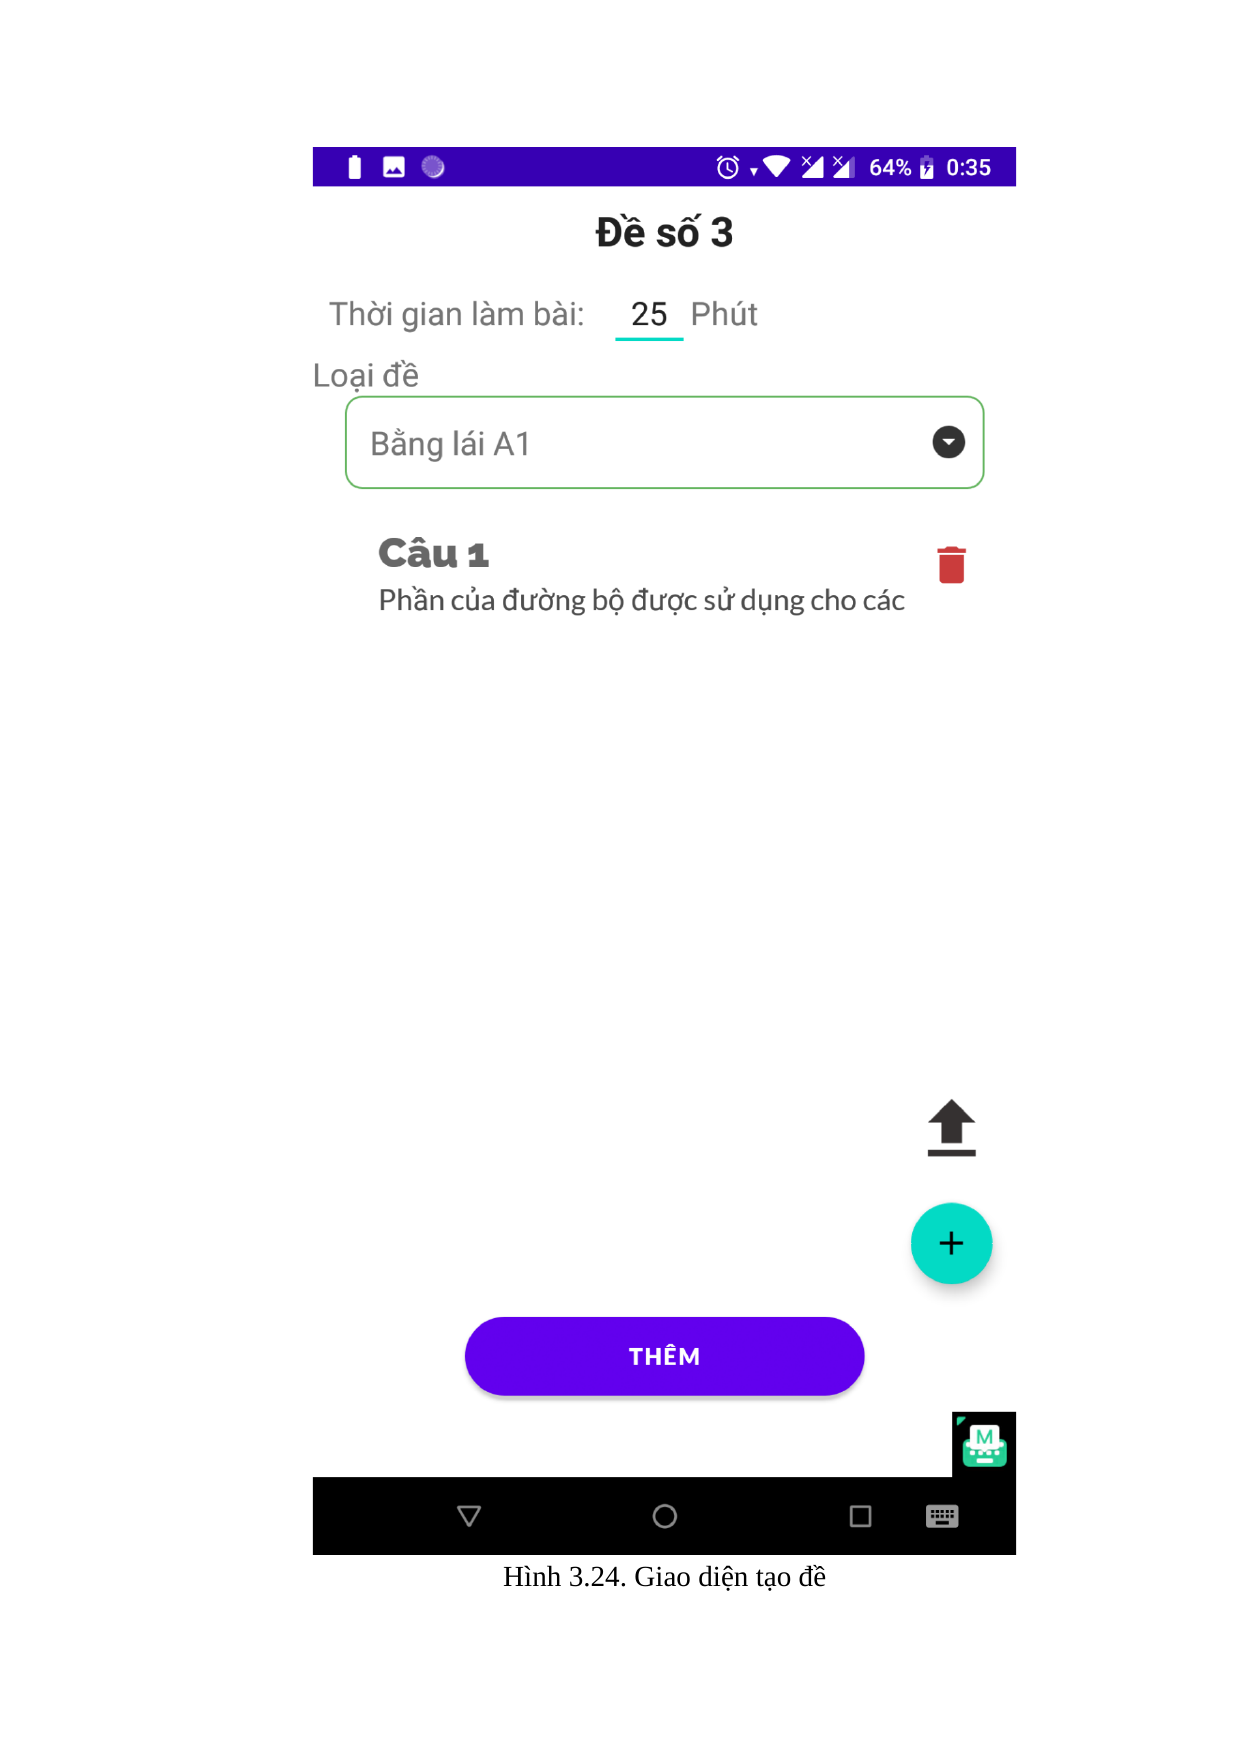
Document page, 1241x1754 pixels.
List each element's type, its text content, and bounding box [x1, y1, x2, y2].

text Hình 3.24. Giao diện tạo đề [207, 1559, 1122, 1593]
picture [312, 147, 1017, 1555]
